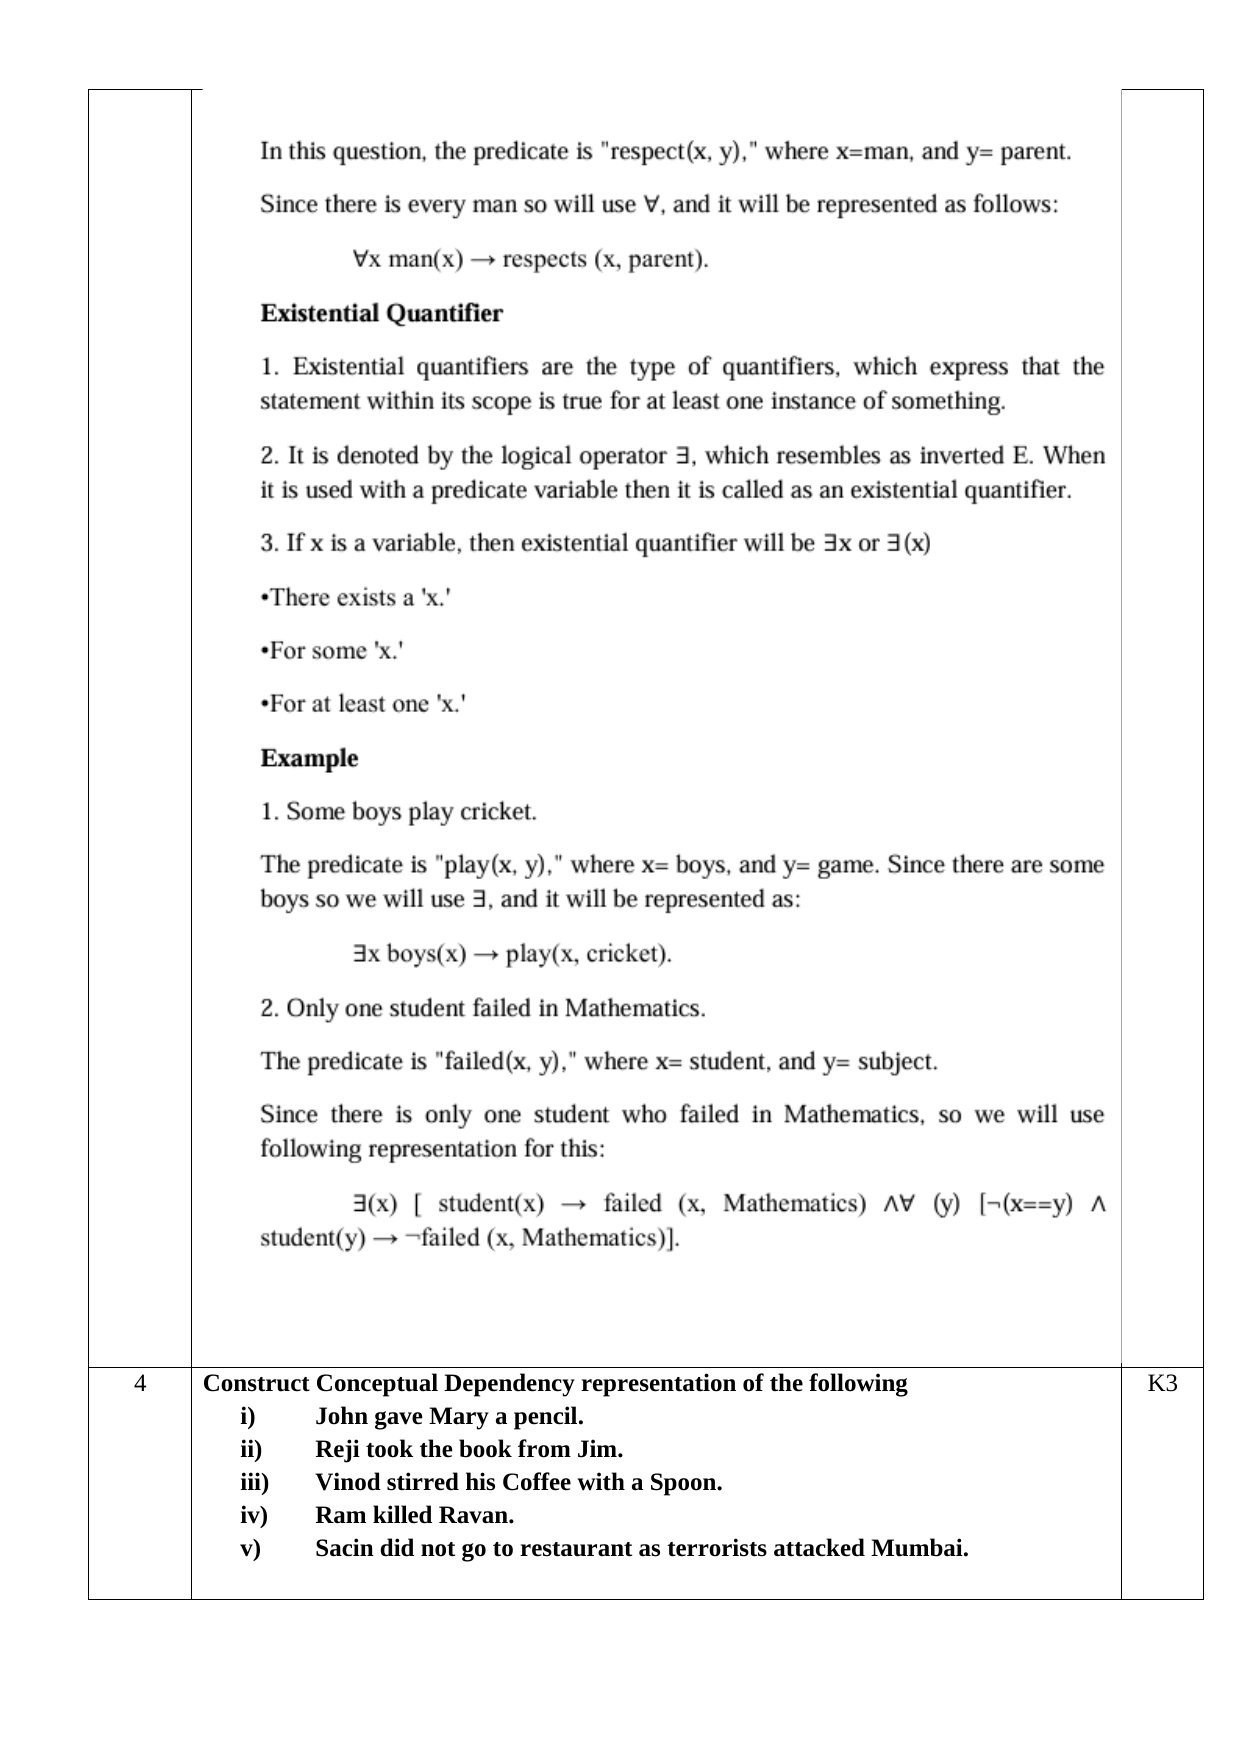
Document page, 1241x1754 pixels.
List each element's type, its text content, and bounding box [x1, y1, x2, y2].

table_cell K2 [1122, 90, 1203, 1367]
table_cell K3 [1122, 1368, 1203, 1599]
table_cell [192, 1368, 1121, 1599]
table_cell 3 [89, 90, 191, 1367]
picture [202, 89, 1122, 1363]
table_cell 4 [89, 1368, 191, 1599]
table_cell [192, 90, 1121, 1367]
